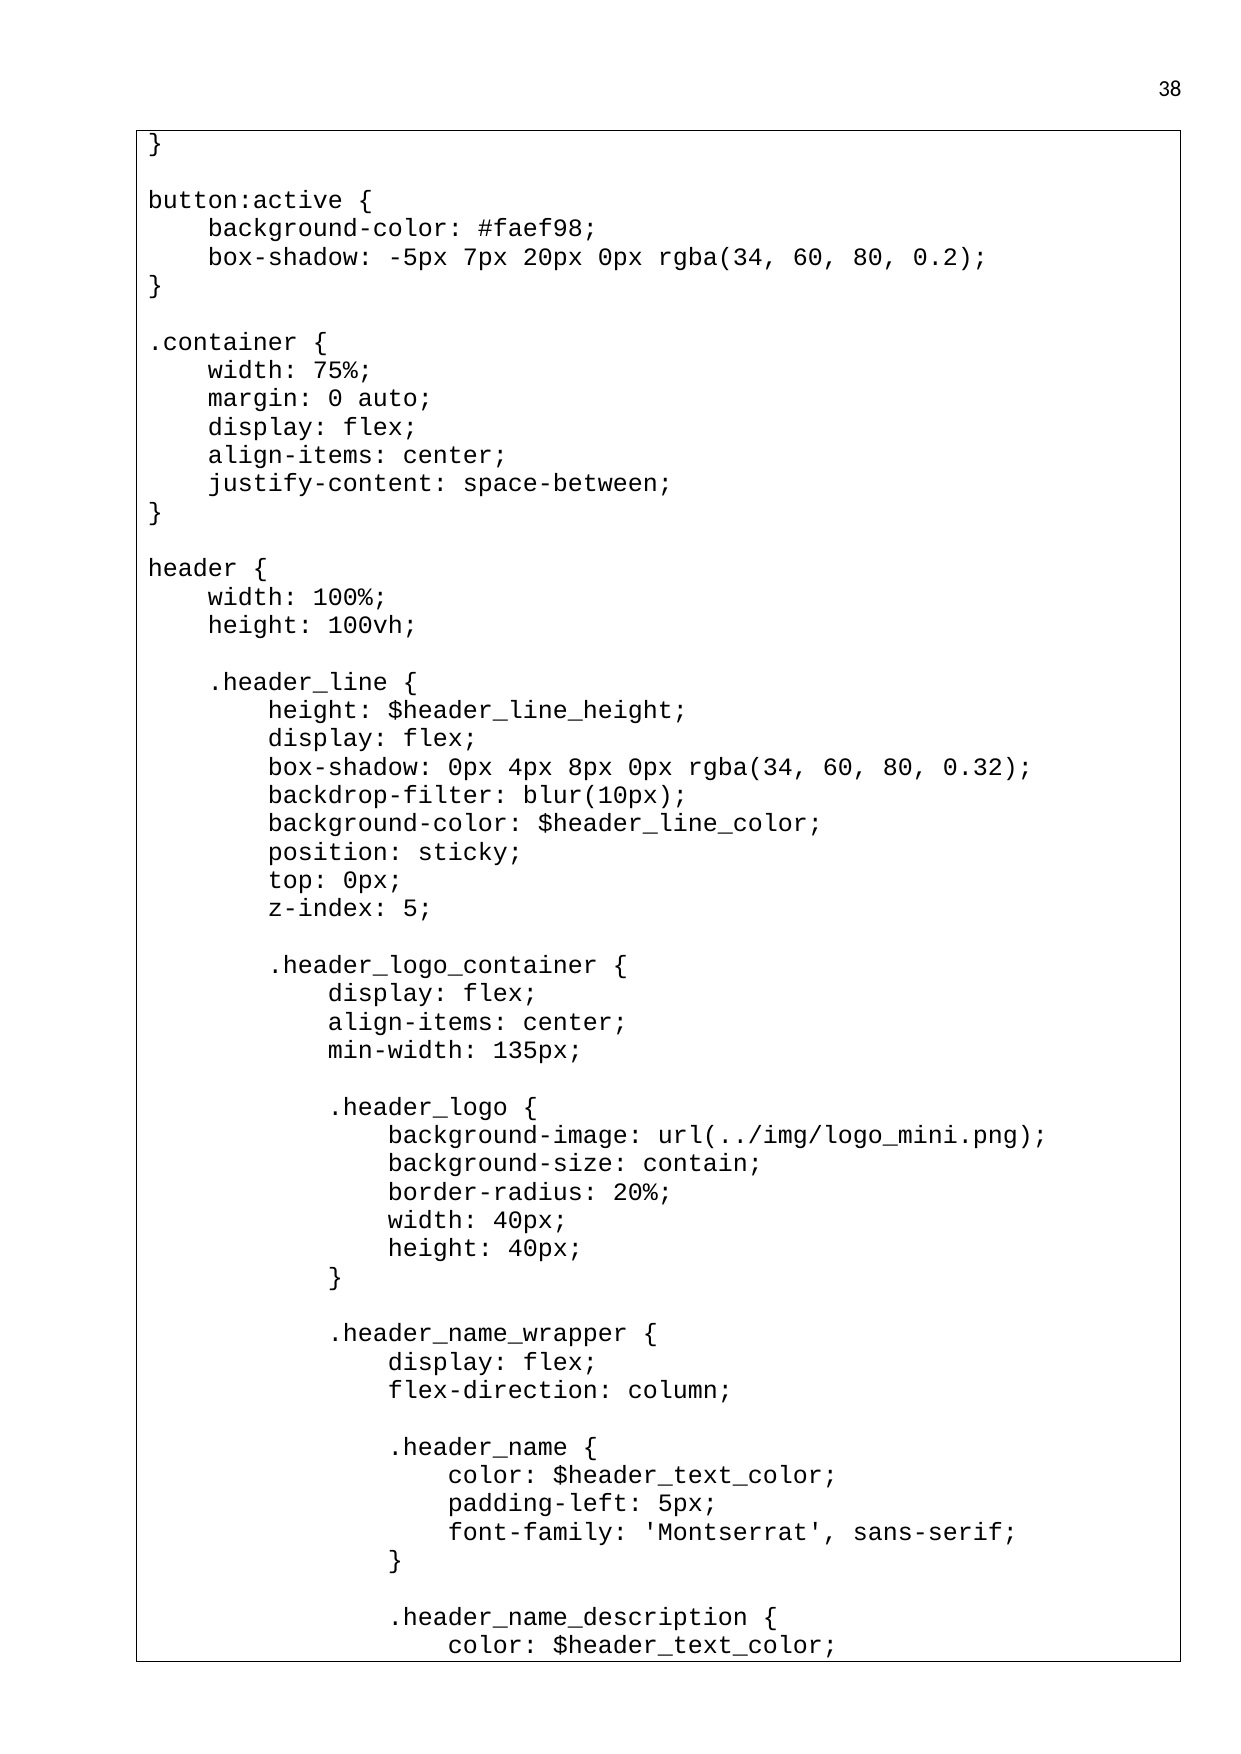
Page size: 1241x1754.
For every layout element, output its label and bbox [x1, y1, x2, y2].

table_header [137, 131, 1180, 1661]
